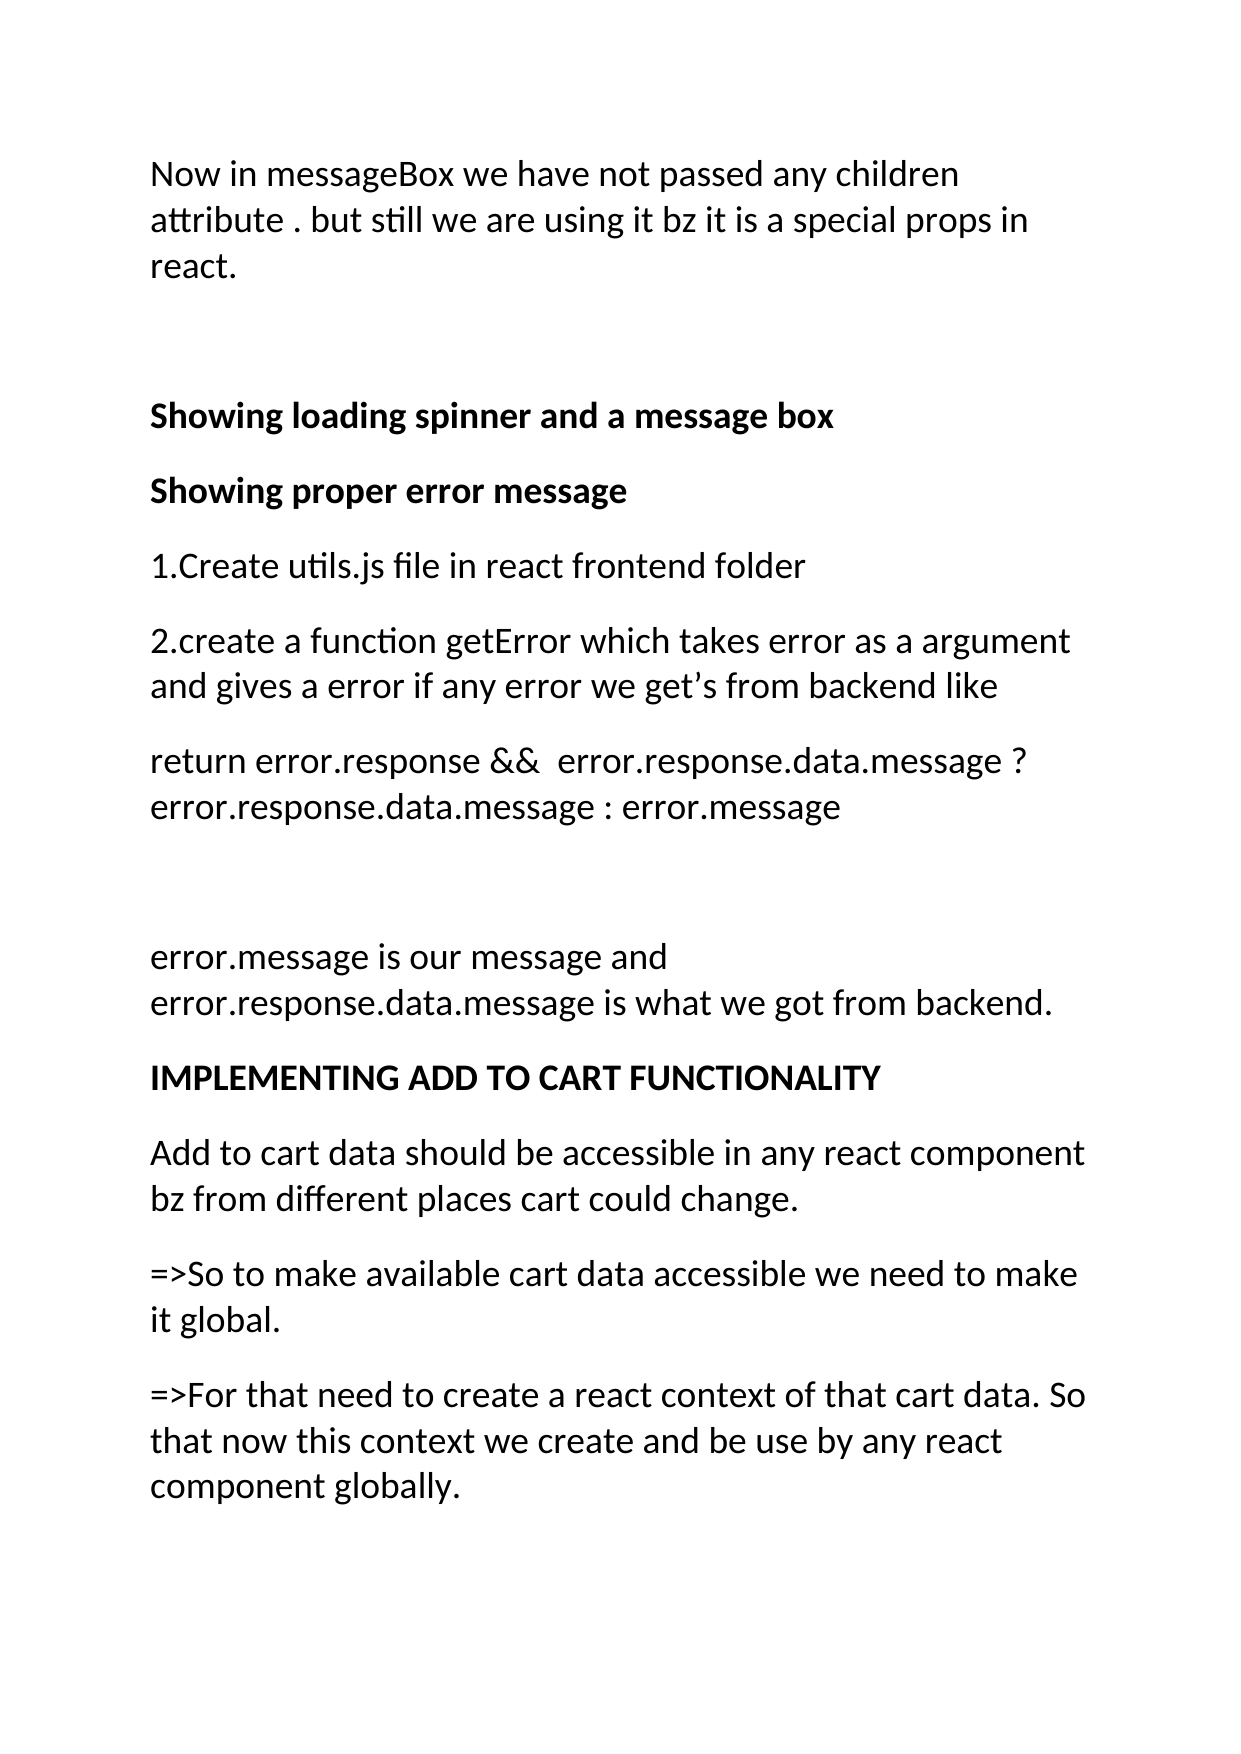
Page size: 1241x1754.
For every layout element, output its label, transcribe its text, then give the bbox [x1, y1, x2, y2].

text 1.Create utils.js file in react frontend folder [150, 542, 1090, 587]
text =>So to make available cart data accessible we need to make it global. [150, 1250, 1090, 1342]
text Now in messageBox we have not passed any children attribute . but still we are using it bz it is a special props in react. [150, 150, 1090, 287]
text 2.create a function getError which takes error as a argument and gives a error if any error we get’s from backend like [150, 617, 1090, 708]
text return error.response && error.response.data.message ? error.response.data.message : error.message [150, 737, 1090, 829]
text =>For that need to create a react context of that cart data. So that now this context we create and be use by any react component globally. [150, 1371, 1090, 1508]
text Showing loading spinner and a message box [150, 392, 1090, 437]
text error.message is our message and error.response.data.message is what we got from backend. [150, 933, 1090, 1025]
text Add to cart data should be accessible in any react component bz from different places cart could change. [150, 1129, 1090, 1221]
text Showing proper error message [150, 467, 1090, 512]
text IMPLEMENTING ADD TO CART FUNCTIONALITY [150, 1054, 1090, 1100]
